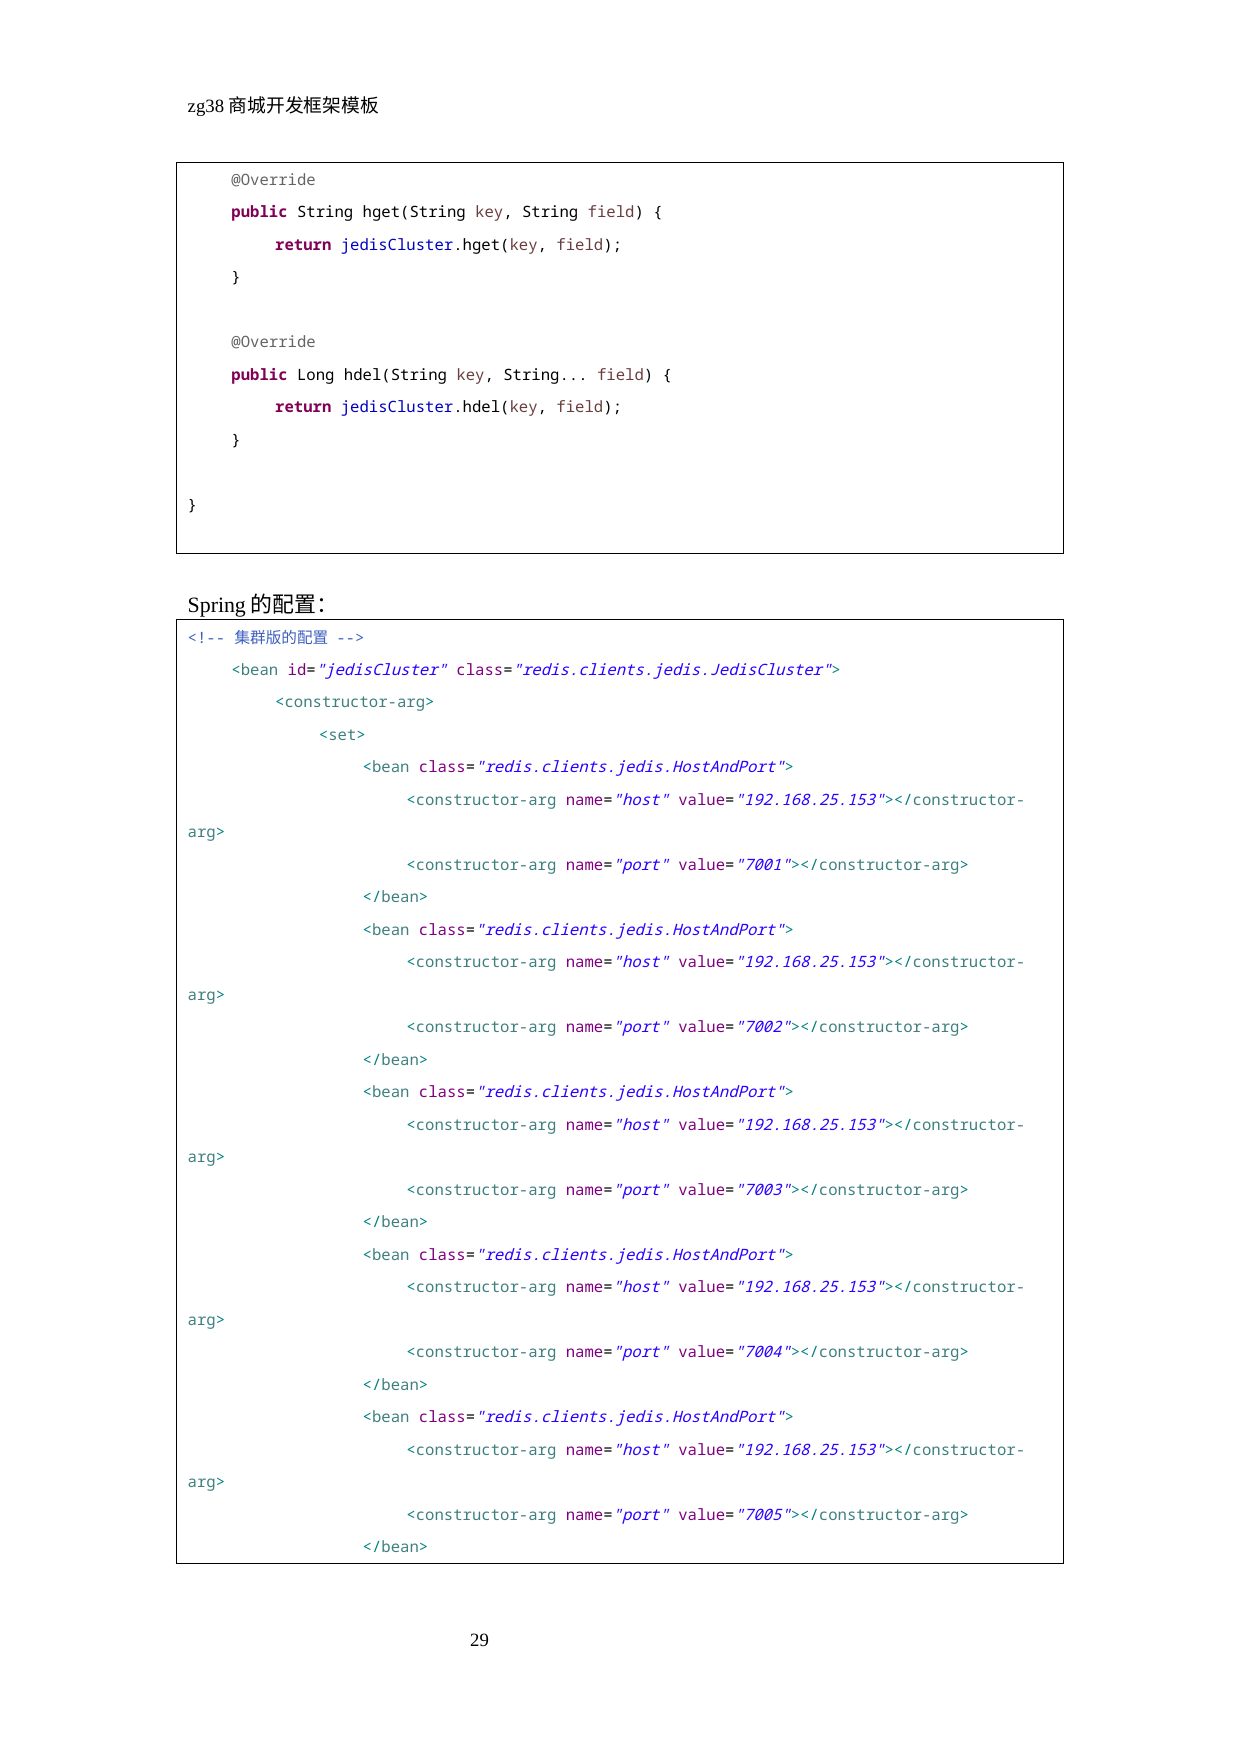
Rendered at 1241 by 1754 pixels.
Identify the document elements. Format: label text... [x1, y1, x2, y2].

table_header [177, 163, 1063, 553]
text Spring的配置： [187, 587, 1053, 619]
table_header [177, 620, 1063, 1563]
